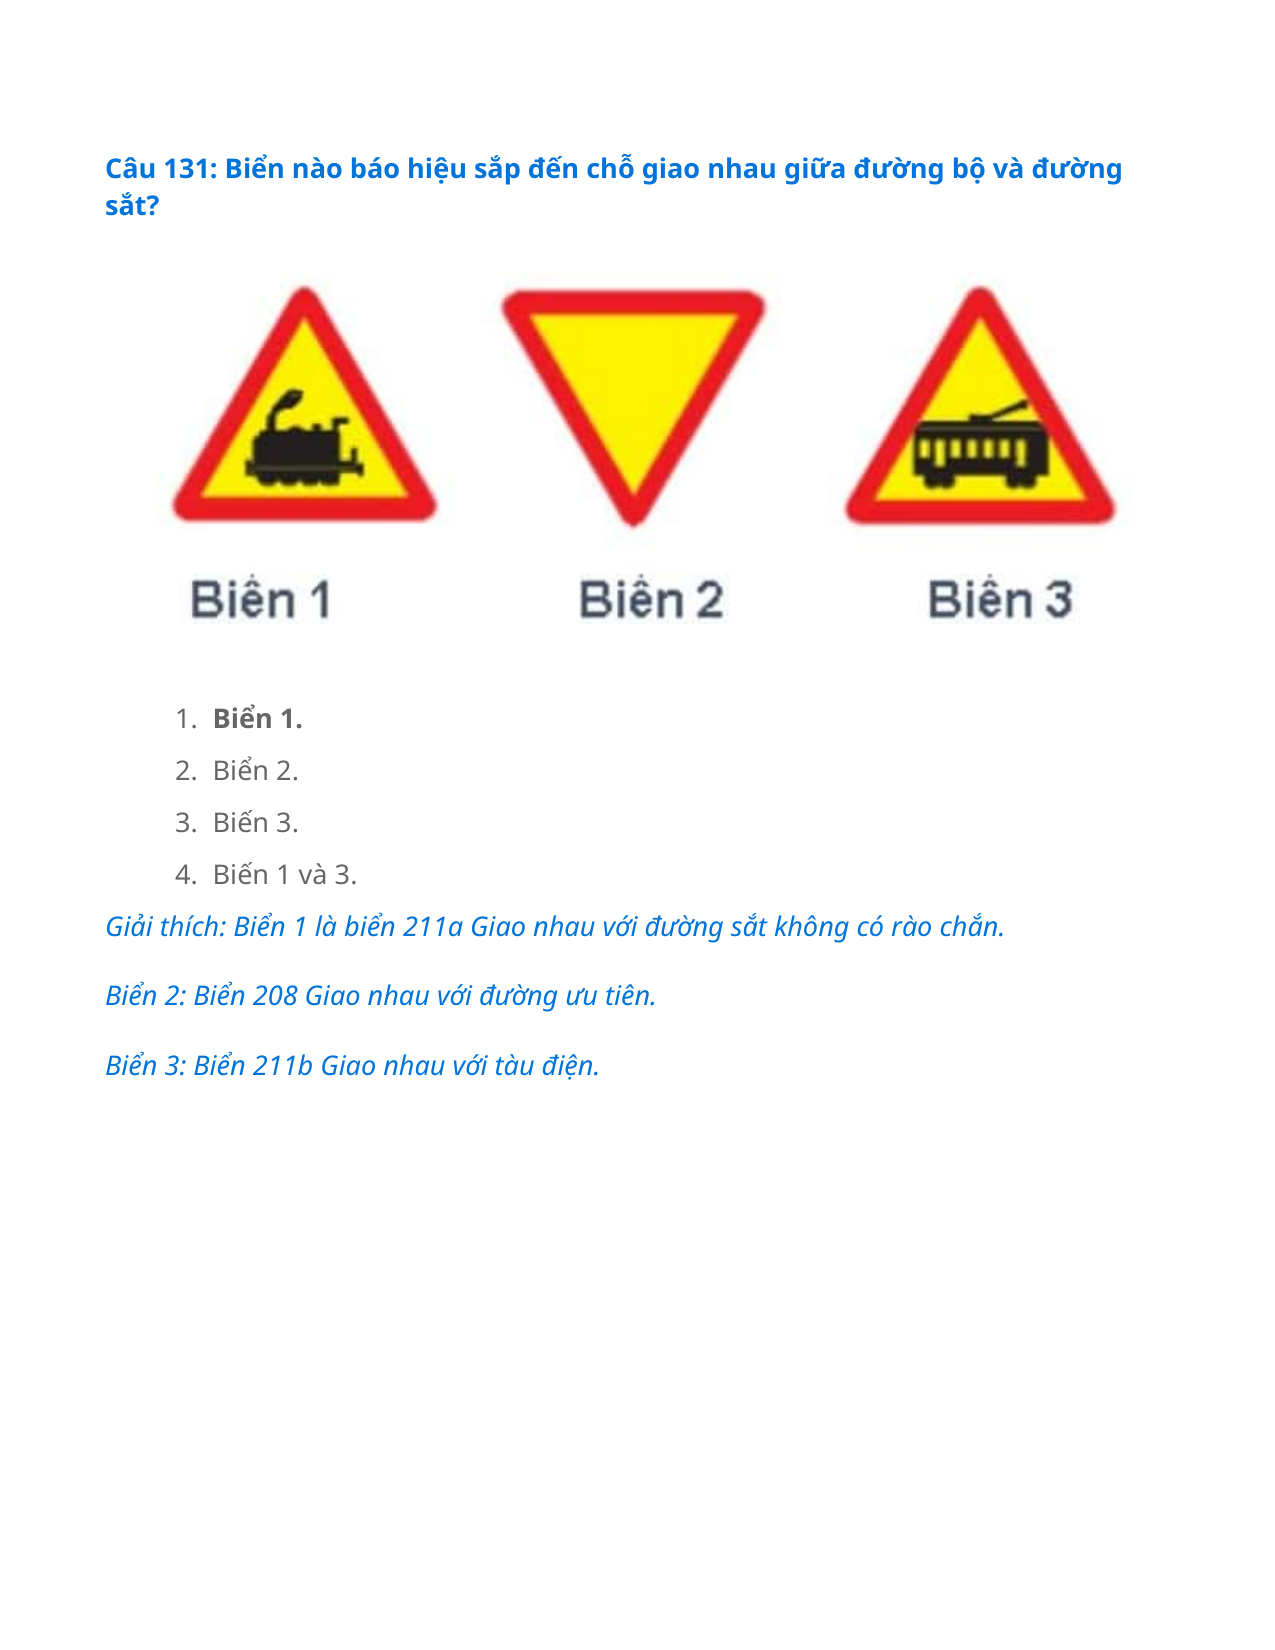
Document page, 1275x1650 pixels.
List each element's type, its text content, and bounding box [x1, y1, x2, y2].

list Biến 3. [175, 804, 1125, 841]
list Biển 1. [175, 700, 1125, 737]
text Biển 2: Biển 208 Giao nhau với đường ưu tiên. [105, 977, 1125, 1014]
text Biển 3: Biển 211b Giao nhau với tàu điện. [105, 1046, 1125, 1083]
list Biển 2. [175, 752, 1125, 789]
picture [105, 223, 1193, 668]
list Biến 1 và 3. [175, 856, 1125, 892]
text Giải thích: Biển 1 là biển 211a Giao nhau với đường sắt không có rào chắn. [105, 907, 1125, 944]
text Câu 131: Biển nào báo hiệu sắp đến chỗ giao nhau giữa đường bộ và đường sắt? [105, 150, 1125, 223]
